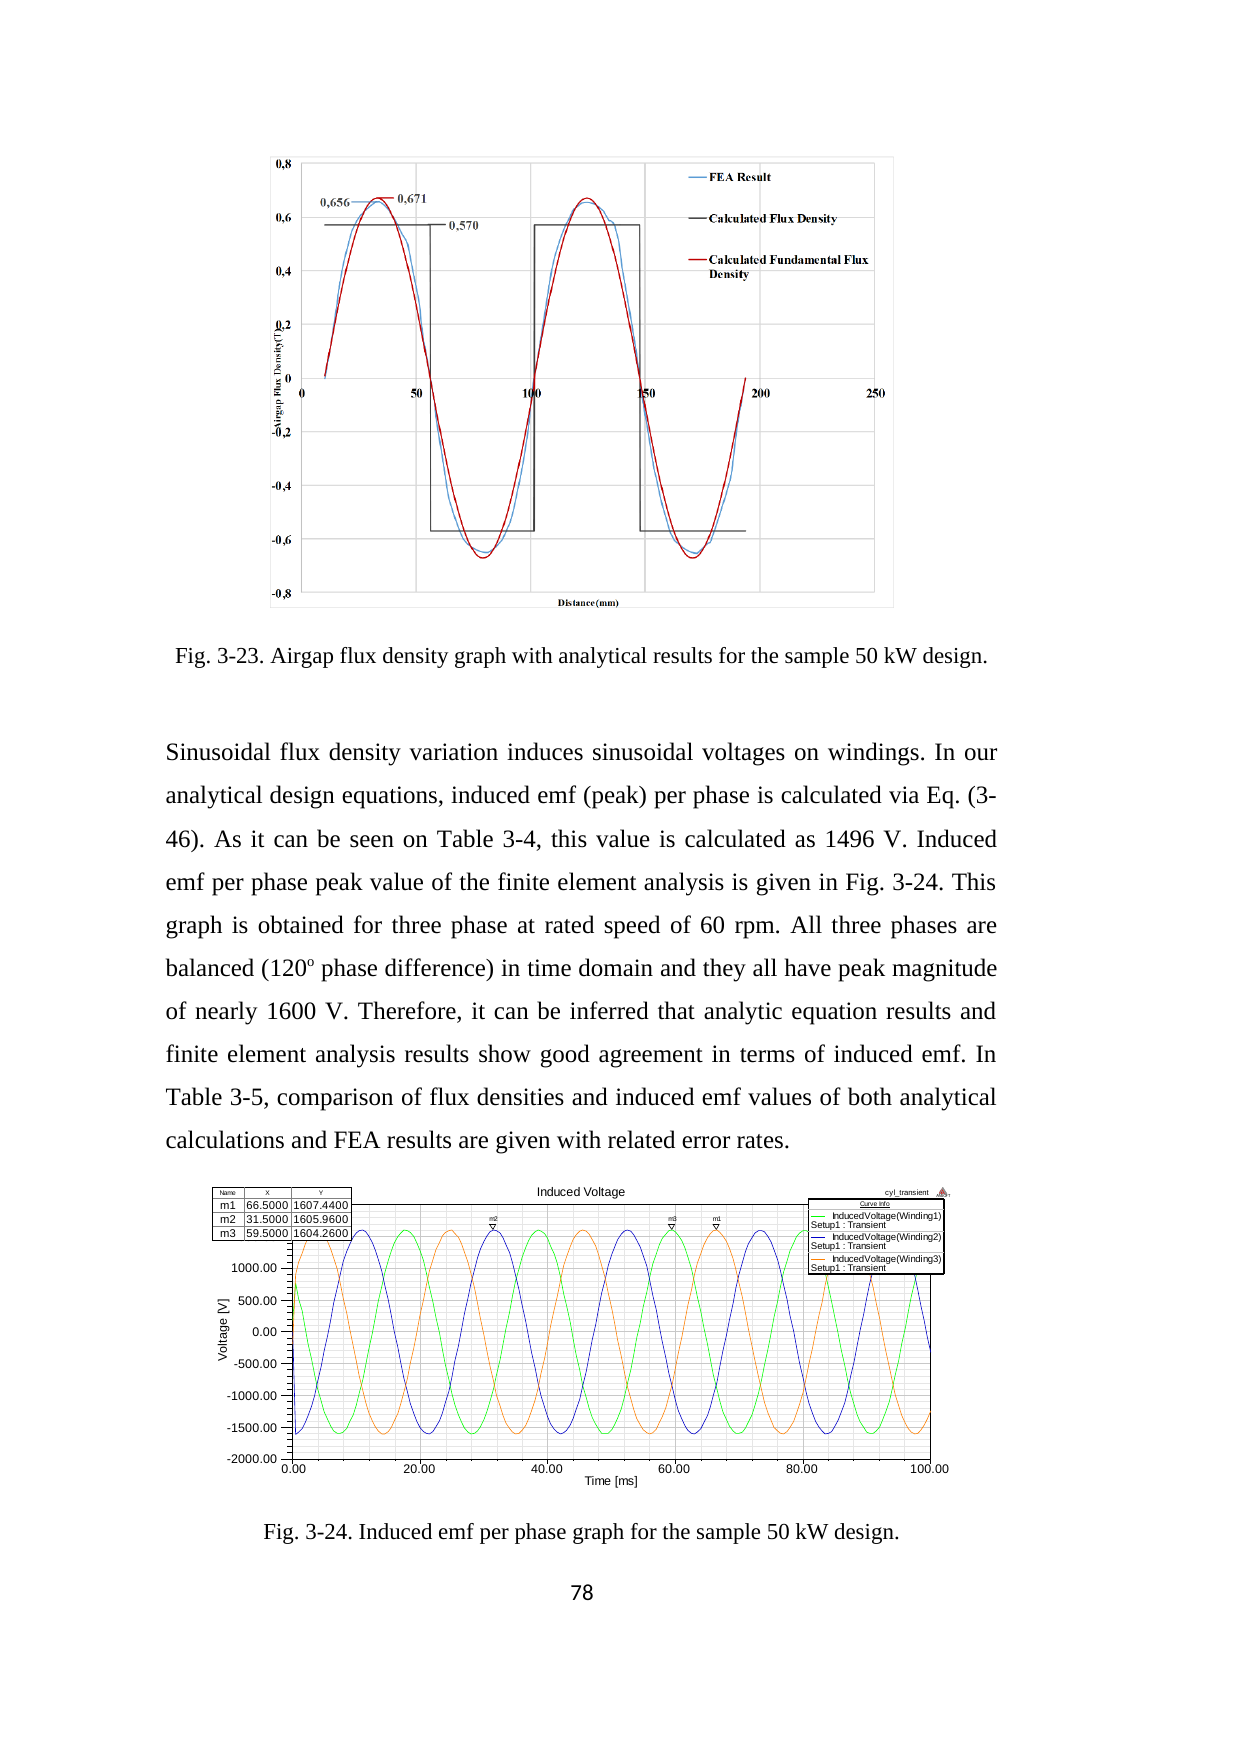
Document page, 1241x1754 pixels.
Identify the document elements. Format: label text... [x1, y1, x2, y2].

picture [266, 153, 898, 612]
text Sinusoidal flux density variation induces sinusoidal voltages on windings. In our analytical design equations, induced emf (peak) per phase is calculated via Eq. (3-46). As it can be seen on Table 3-4, this value is calculated as 1496 V. Induced emf per phase peak value of the finite element analysis is given in Fig. 3-24. This graph is obtained for three phase at rated speed of 60 rpm. All three phases are balanced (120o phase difference) in time domain and they all have peak magnitude of nearly 1600 V. Therefore, it can be inferred that analytic equation results and finite element analysis results show good agreement in terms of induced emf. In Table 3-5, comparison of flux densities and induced emf values of both analytical calculations and FEA results are given with related error rates. [165, 737, 998, 1154]
list Fig. 3-24. Induced emf per phase graph for the sample 50 kW design. [165, 1518, 998, 1544]
list Fig. 3-23. Airgap flux density graph with analytical results for the sample 50 kW design. [165, 642, 998, 668]
